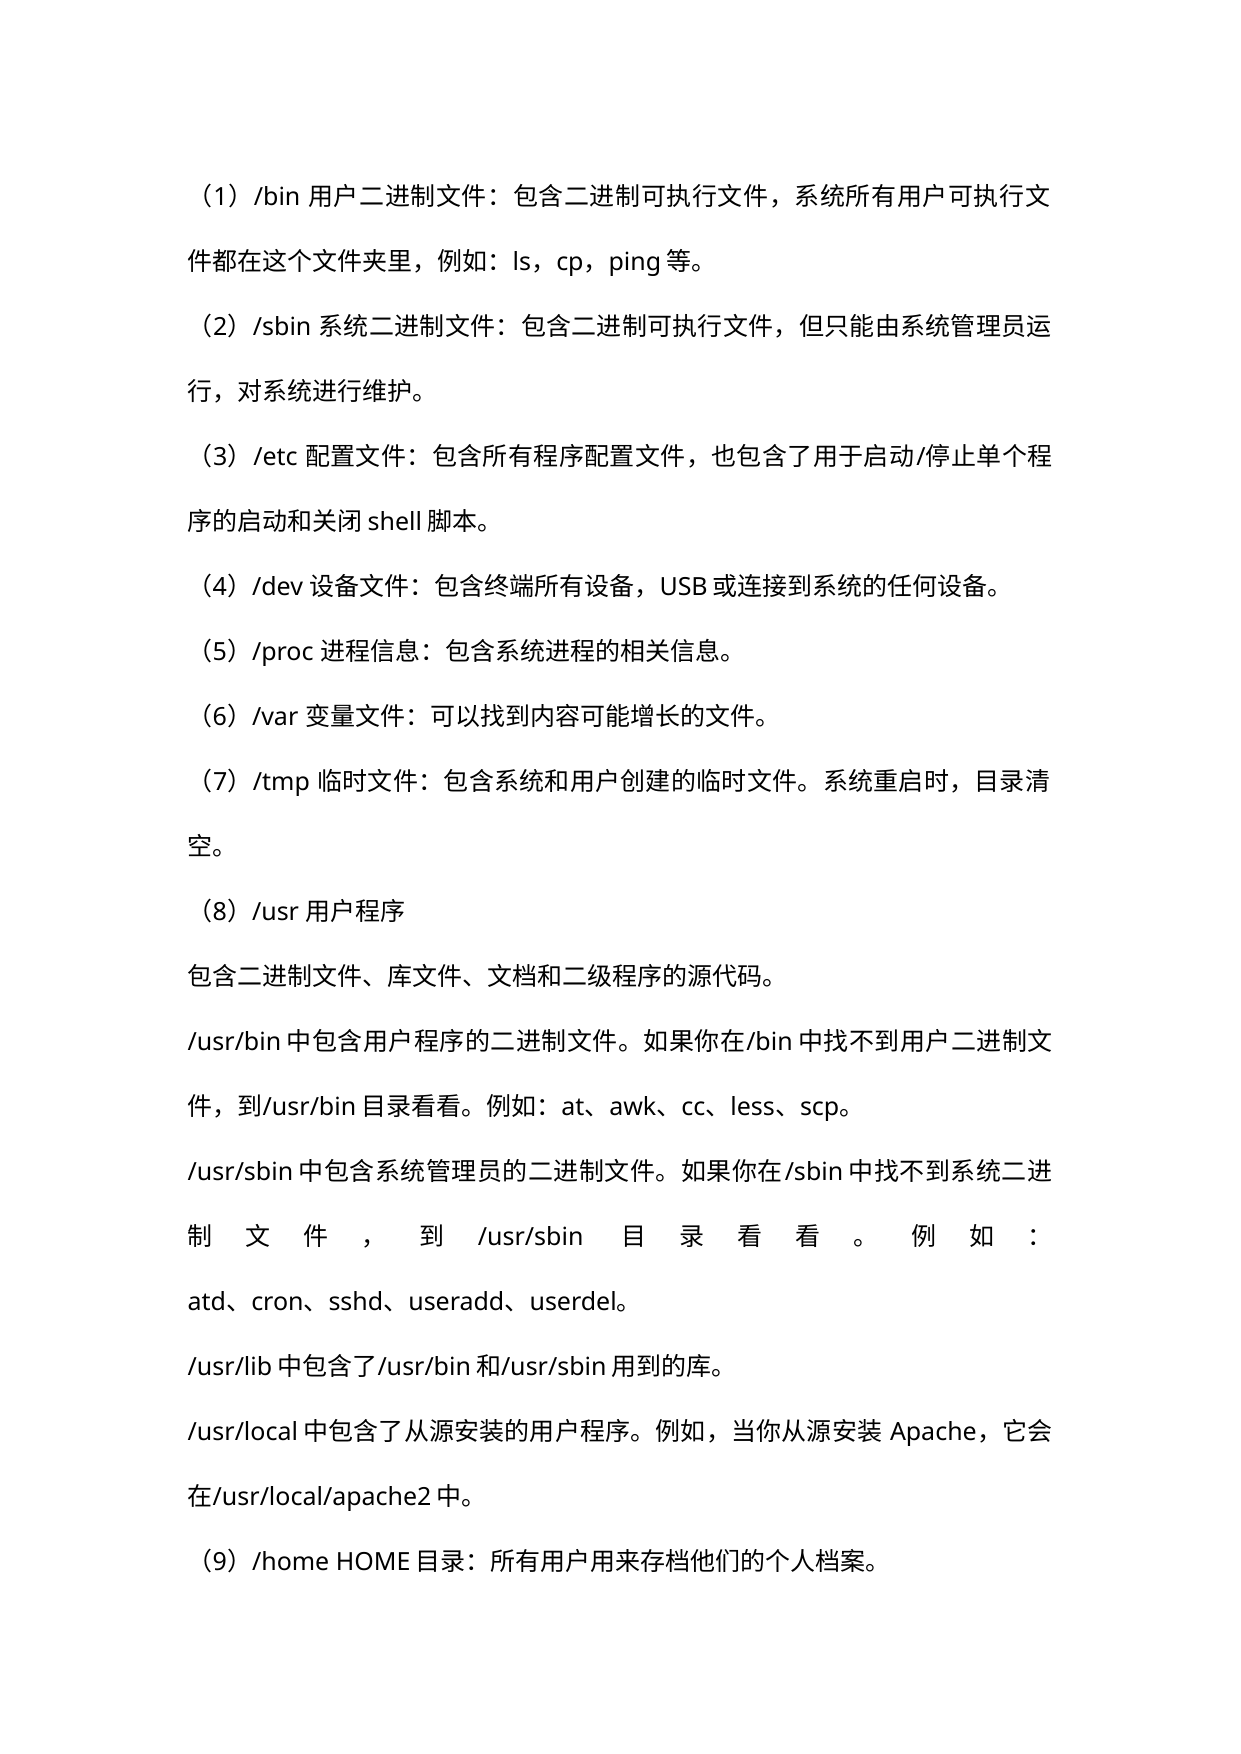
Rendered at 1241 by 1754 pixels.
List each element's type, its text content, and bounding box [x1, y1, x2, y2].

text /usr/local中包含了从源安装的用户程序。例如，当你从源安装Apache，它会在/usr/local/apache2中。 [187, 1397, 1053, 1527]
text （5）/proc 进程信息：包含系统进程的相关信息。 [187, 617, 1053, 682]
text /usr/bin中包含用户程序的二进制文件。如果你在/bin中找不到用户二进制文件，到/usr/bin目录看看。例如：at、awk、cc、less、scp。 [187, 1007, 1053, 1137]
text /usr/sbin中包含系统管理员的二进制文件。如果你在/sbin中找不到系统二进制文件，到/usr/sbin目录看看。例如：atd、cron、sshd、useradd、userdel。 [187, 1137, 1053, 1332]
text （9）/home HOME目录：所有用户用来存档他们的个人档案。 [187, 1527, 1053, 1592]
text （7）/tmp 临时文件：包含系统和用户创建的临时文件。系统重启时，目录清空。 [187, 747, 1053, 877]
text （6）/var 变量文件：可以找到内容可能增长的文件。 [187, 682, 1053, 747]
text 包含二进制文件、库文件、文档和二级程序的源代码。 [187, 942, 1053, 1007]
text /usr/lib中包含了/usr/bin和/usr/sbin用到的库。 [187, 1332, 1053, 1397]
text （2）/sbin 系统二进制文件：包含二进制可执行文件，但只能由系统管理员运行，对系统进行维护。 [187, 292, 1053, 422]
text （3）/etc 配置文件：包含所有程序配置文件，也包含了用于启动/停止单个程序的启动和关闭shell脚本。 [187, 422, 1053, 552]
text （4）/dev 设备文件：包含终端所有设备，USB或连接到系统的任何设备。 [187, 552, 1053, 617]
text （8）/usr 用户程序 [187, 877, 1053, 942]
text （1）/bin 用户二进制文件：包含二进制可执行文件，系统所有用户可执行文件都在这个文件夹里，例如：ls，cp，ping等。 [187, 162, 1053, 292]
